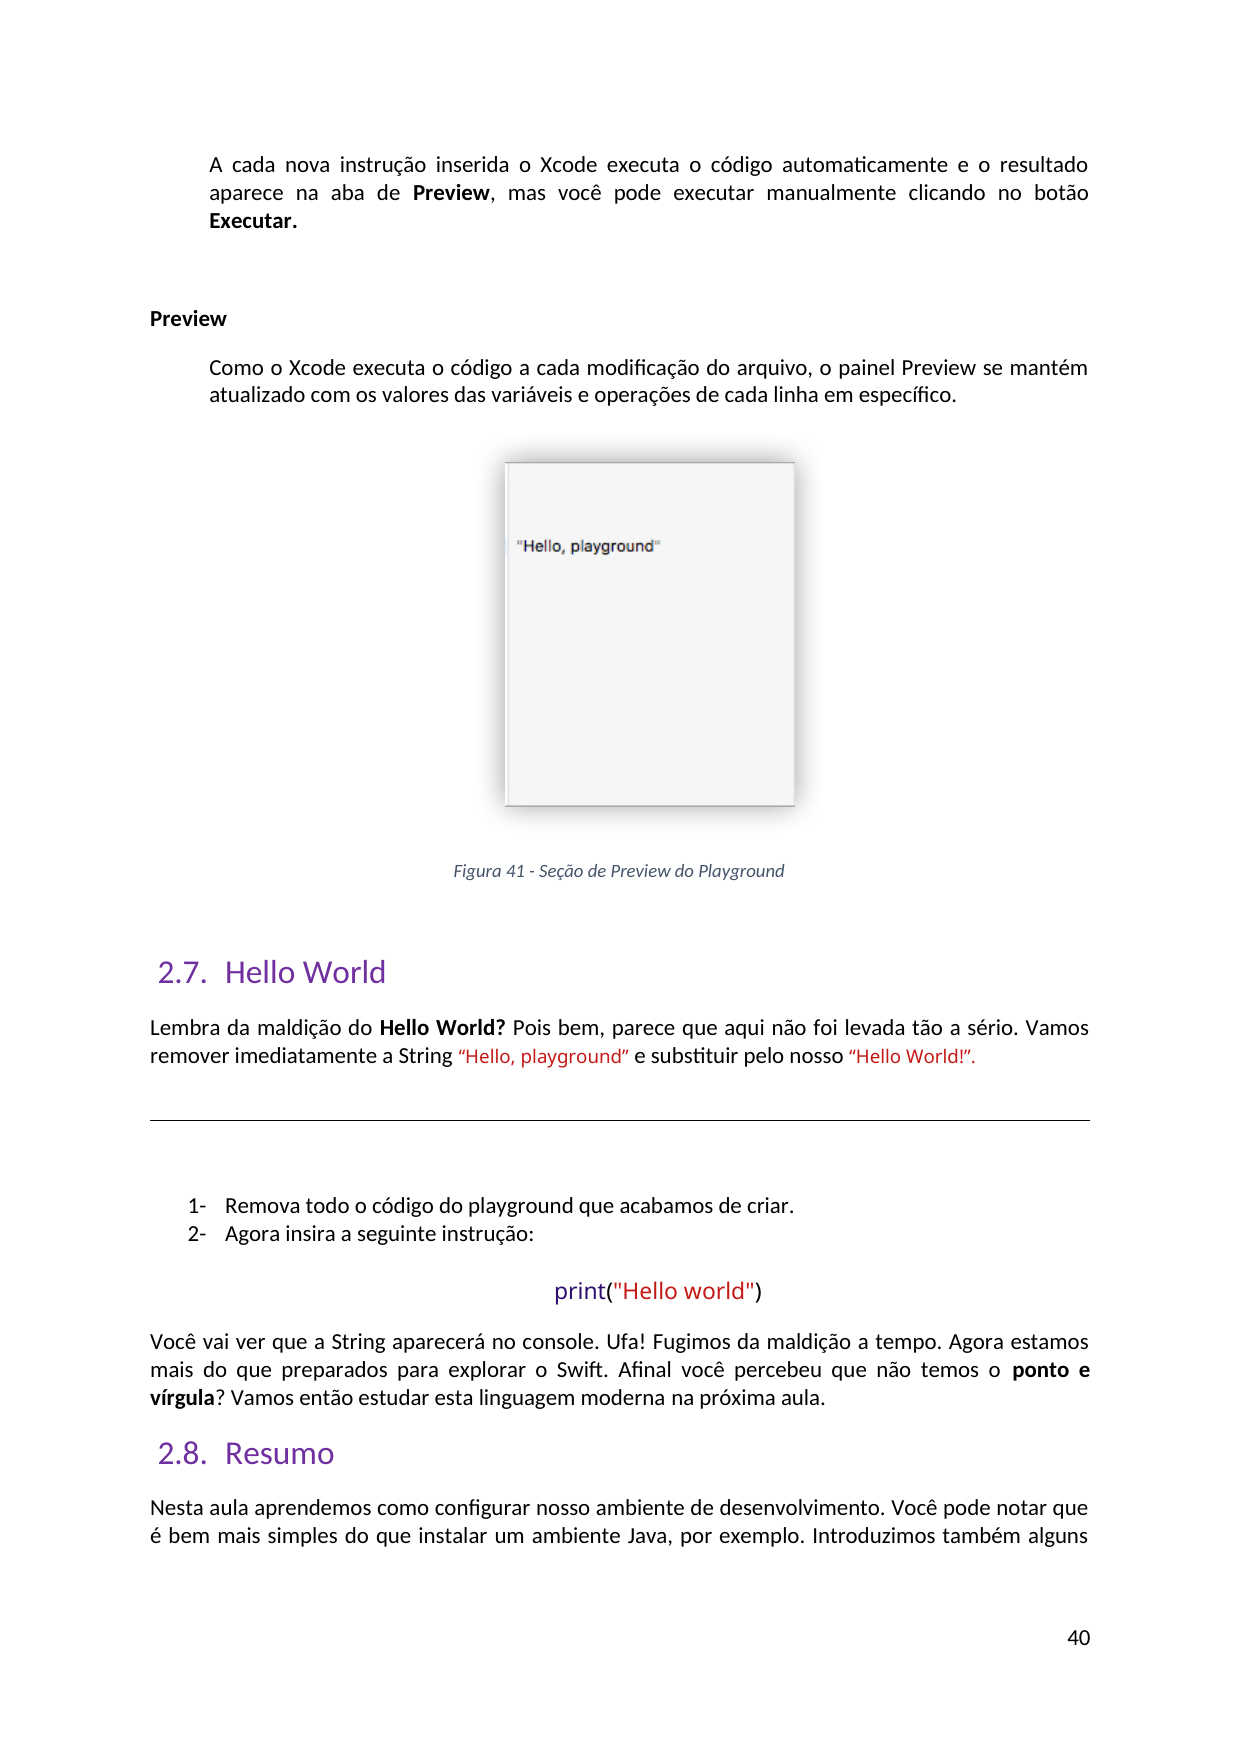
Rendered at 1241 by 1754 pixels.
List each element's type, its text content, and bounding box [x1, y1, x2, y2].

list Remova todo o código do playground que acabamos de criar. [187, 1191, 1090, 1219]
list Agora insira a seguinte instrução: [187, 1219, 1090, 1247]
list print("Hello world") [225, 1275, 1090, 1306]
text Você vai ver que a String aparecerá no console. Ufa! Fugimos da maldição a tempo. Agora estamos mais do que preparados para explorar o Swift. Afinal você percebeu que não temos o ponto e vírgula? Vamos então estudar esta linguagem moderna na próxima aula. [150, 1327, 1090, 1411]
text Lembra da maldição do Hello World? Pois bem, parece que aqui não foi levada tão a sério. Vamos remover imediatamente a String “Hello, playground” e substituir pelo nosso “Hello World!”. [150, 1013, 1090, 1069]
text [150, 1493, 1090, 1549]
subtitle Hello World [192, 951, 1090, 992]
subtitle Resumo [192, 1432, 1090, 1472]
text Preview [150, 304, 1090, 332]
text A cada nova instrução inserida o Xcode executa o código automaticamente e o resultado aparece na aba de Preview, mas você pode executar manualmente clicando no botão Executar. [209, 150, 1090, 234]
picture [505, 462, 795, 807]
text Como o Xcode executa o código a cada modificação do arquivo, o painel Preview se mantém atualizado com os valores das variáveis e operações de cada linha em específico. [209, 353, 1090, 409]
